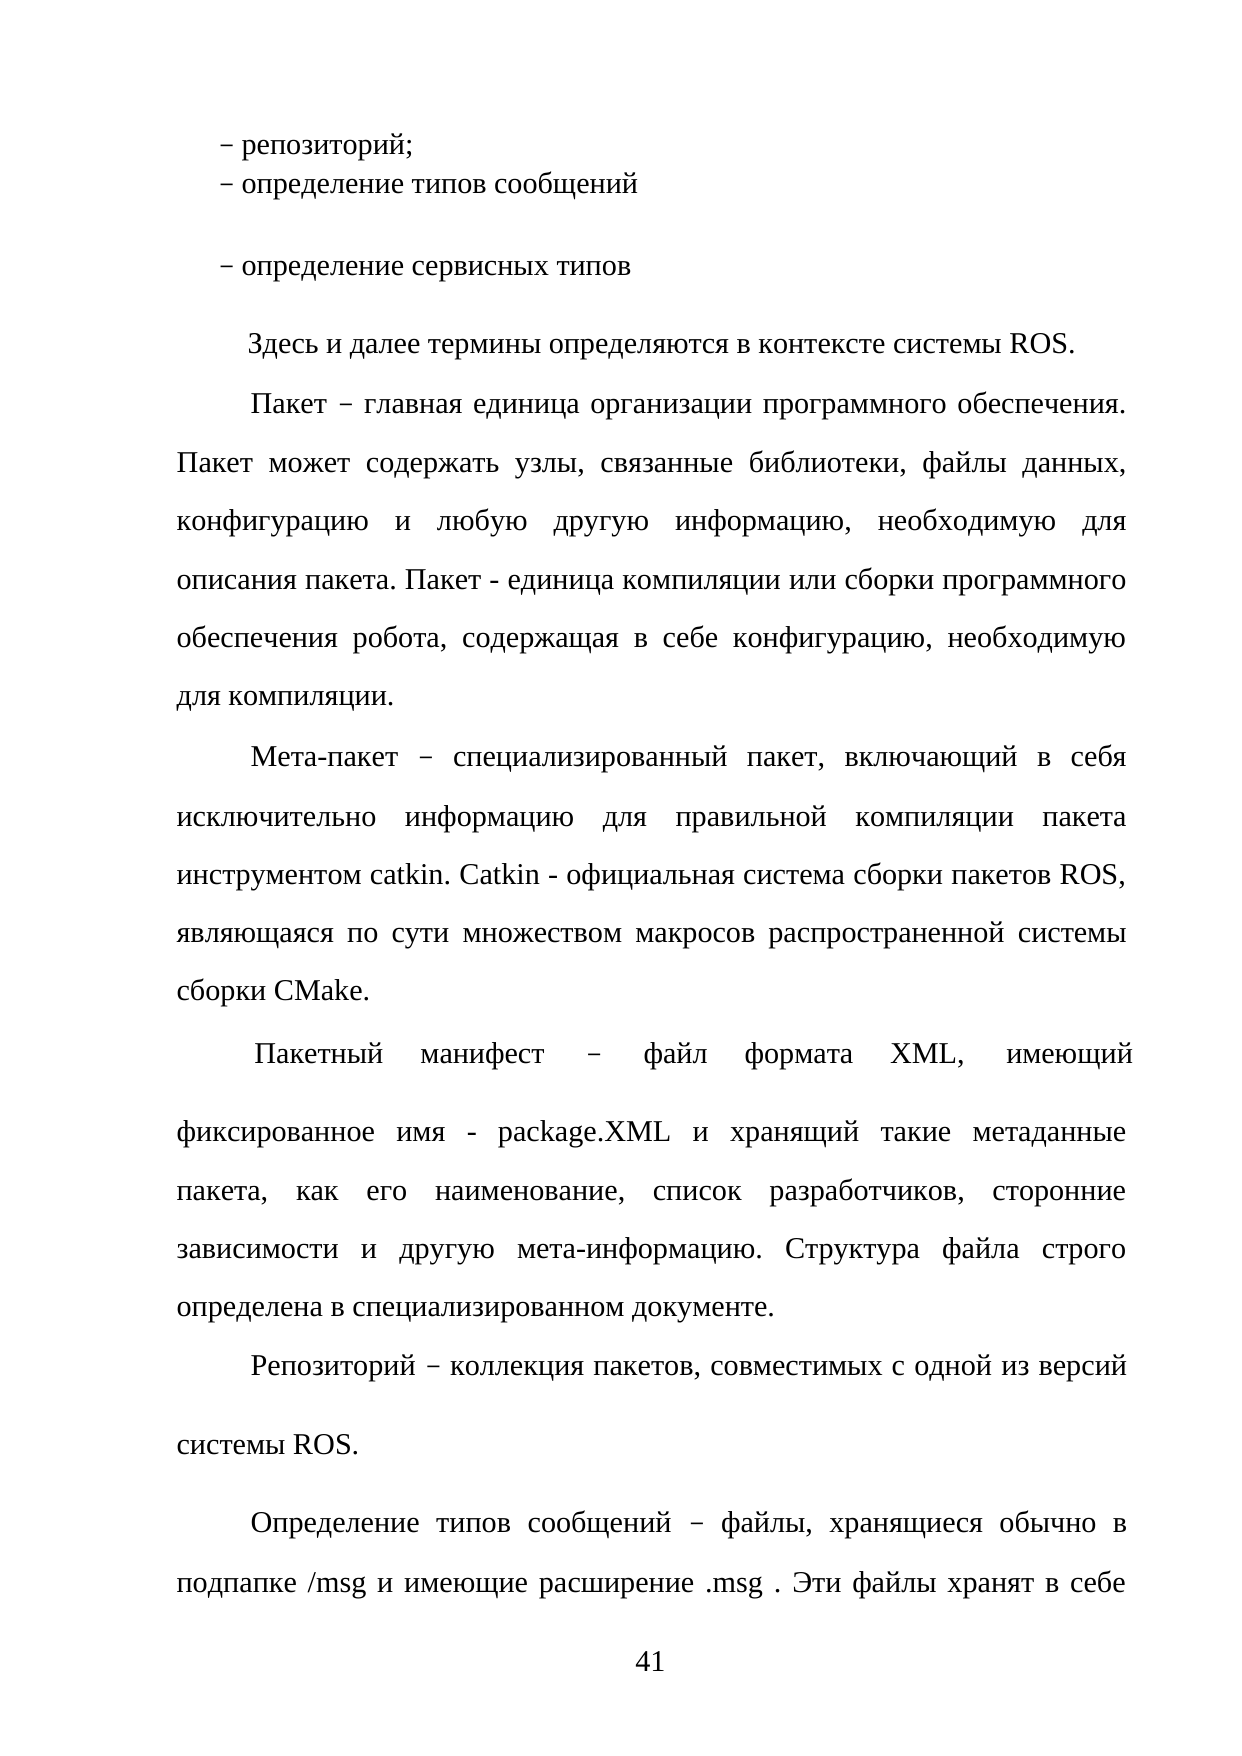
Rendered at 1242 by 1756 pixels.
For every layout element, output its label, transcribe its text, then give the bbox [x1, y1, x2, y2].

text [176, 1504, 1127, 1599]
text − определение типов сообщений [218, 166, 1127, 201]
text фиксированное имя - package.XML и хранящий такие метаданные пакета, как его наименование, список разработчиков, сторонние зависимости и другую мета-информацию. Структура файла строго определена в специализированном документе. [176, 1113, 1127, 1323]
text Пакетный манифест − файл формата XML, имеющий [176, 1035, 1129, 1071]
text Мета-пакет − специализированный пакет, включающий в себя исключительно информацию для правильной компиляции пакета инструментом catkin. Catkin - официальная система сборки пакетов ROS, являющаяся по сути множеством макросов распространенной системы сборки CMake. [176, 738, 1127, 1007]
text − репозиторий; [218, 126, 1127, 162]
text Здесь и далее термины определяются в контексте системы ROS. [197, 325, 1126, 360]
text Репозиторий − коллекция пакетов, совместимых с одной из версий системы ROS. [176, 1347, 1127, 1461]
text − определение сервисных типов [218, 247, 1127, 283]
text Пакет − главная единица организации программного обеспечения. Пакет может содержать узлы, связанные библиотеки, файлы данных, конфигурацию и любую другую информацию, необходимую для описания пакета. Пакет - единица компиляции или сборки программного обеспечения робота, содержащая в себе конфигурацию, необходимую для компиляции. [176, 385, 1127, 712]
